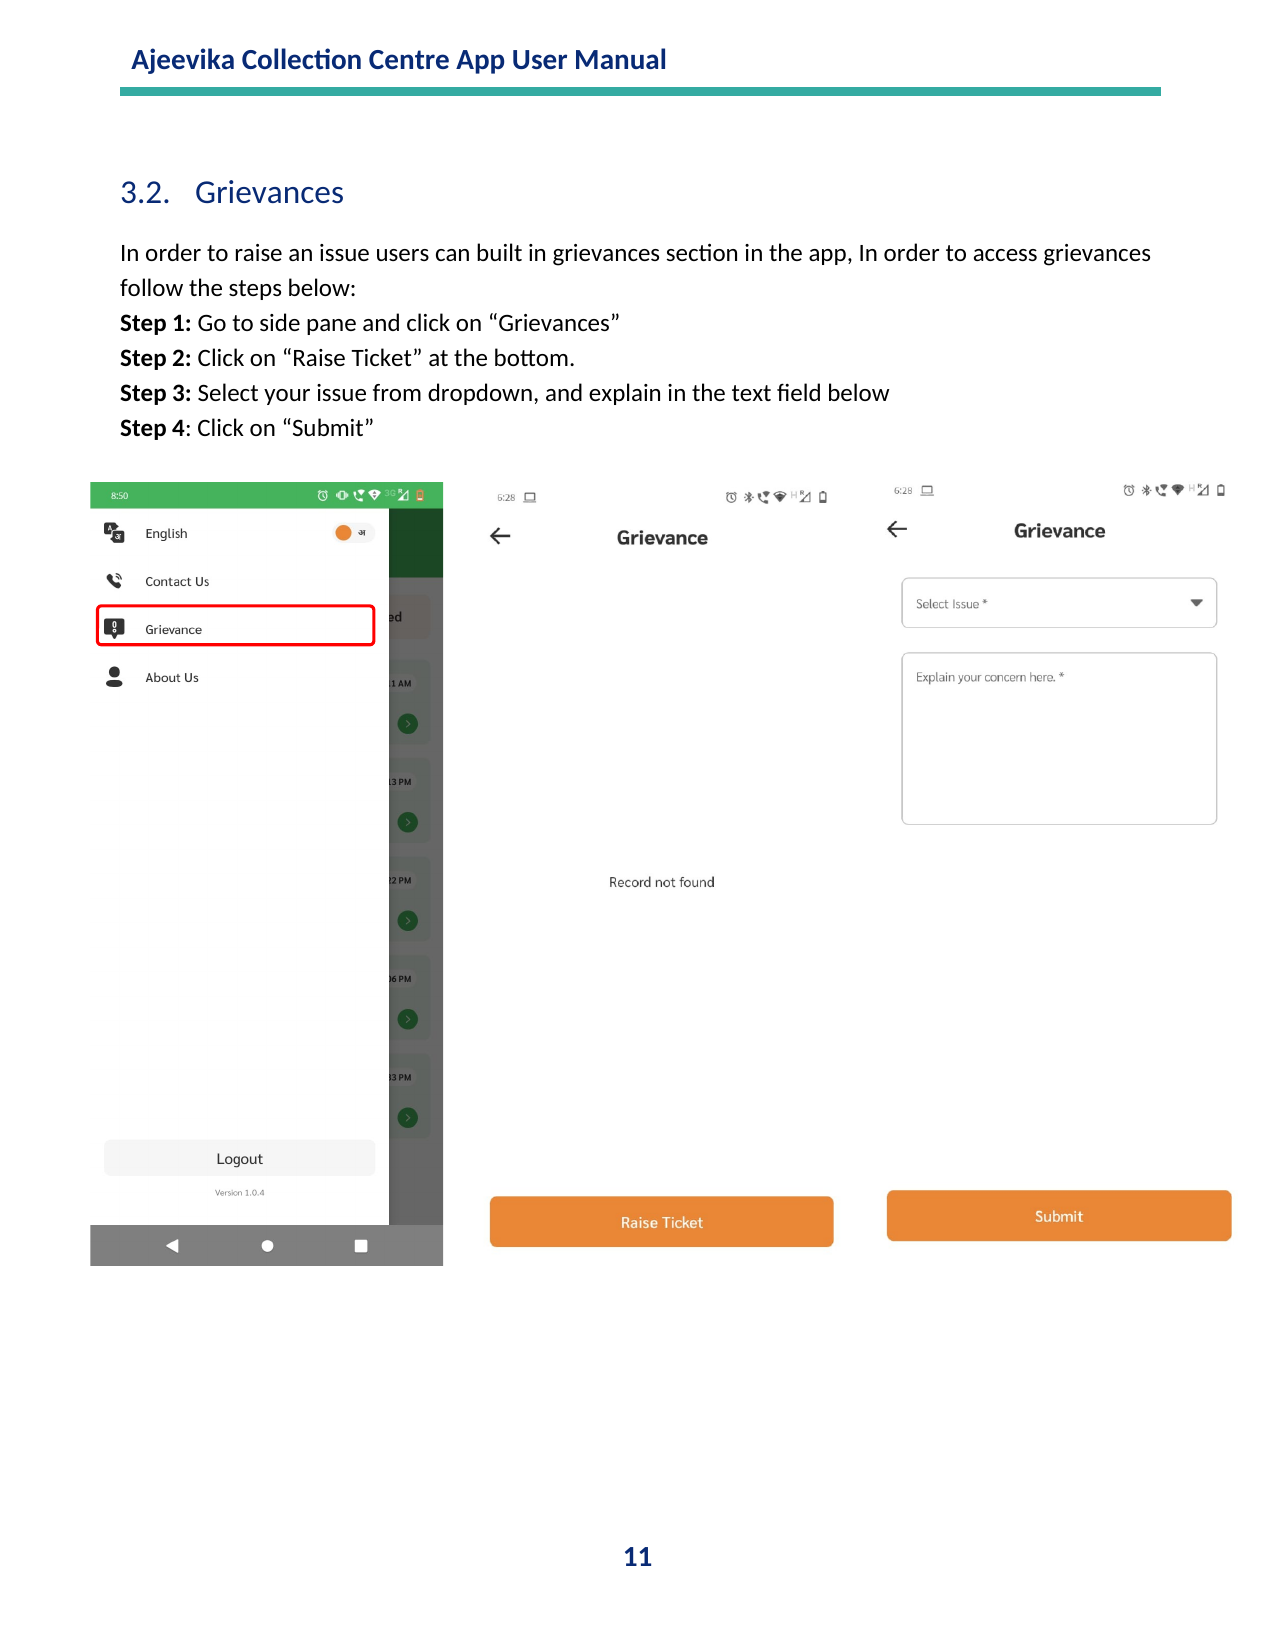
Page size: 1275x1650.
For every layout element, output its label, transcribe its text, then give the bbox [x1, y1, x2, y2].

subtitle Grievances [120, 172, 1155, 212]
picture [475, 483, 848, 1269]
text Step 2: Click on “Raise Ticket” at the bottom. [120, 342, 1155, 373]
picture [90, 482, 444, 1266]
text Step 3: Select your issue from dropdown, and explain in the text field below [120, 377, 1155, 408]
text In order to raise an issue users can built in grievances section in the app, In order to access grievances follow the steps below: [120, 237, 1155, 303]
picture [872, 476, 1246, 1262]
text Step 1: Go to side pane and click on “Grievances” [120, 307, 1155, 338]
text Step 4: Click on “Submit” [120, 412, 1155, 443]
